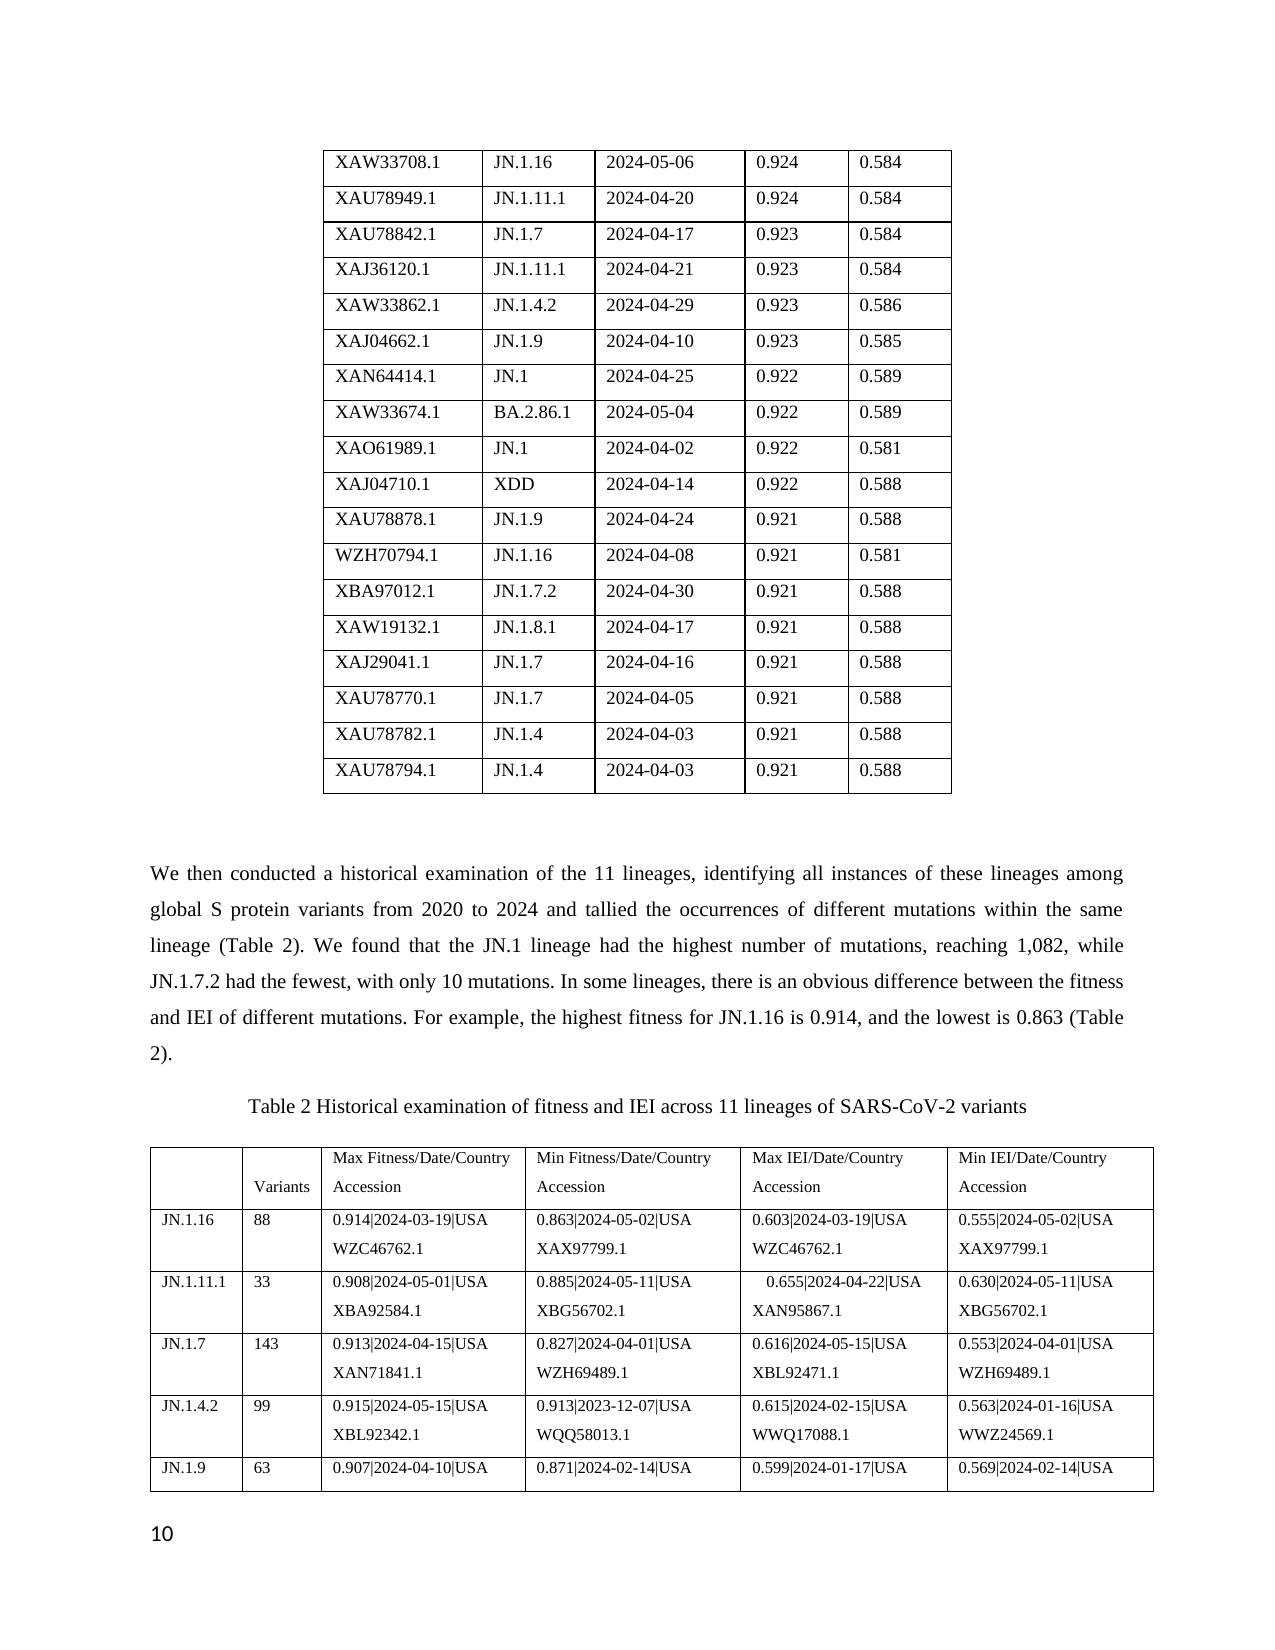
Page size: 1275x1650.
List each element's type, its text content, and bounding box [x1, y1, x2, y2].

table_cell XAW33708.1 [324, 151, 482, 186]
table_cell JN.1.11.1 [483, 258, 594, 293]
table_header Min Fitness/Date/Country Accession [526, 1148, 740, 1209]
table_cell 0.584 [849, 187, 951, 221]
text We then conducted a historical examination of the 11 lineages, identifying all instances of these lineages among global S protein variants from 2020 to 2024 and tallied the occurrences of different mutations within the same lineage (Table 2). We found that the JN.1 lineage had the highest number of mutations, reaching 1,082, while JN.1.7.2 had the fewest, with only 10 mutations. In some lineages, there is an obvious difference between the fitness and IEI of different mutations. For example, the highest fitness for JN.1.16 is 0.914, and the lowest is 0.863 (Table 2). [150, 861, 1125, 1065]
table_cell 0.921 [746, 723, 848, 757]
table_cell XAO61989.1 [324, 437, 482, 472]
table_cell 2024-04-30 [596, 580, 744, 614]
table_header Max Fitness/Date/Country Accession [322, 1148, 525, 1209]
table_cell 0.923 [746, 330, 848, 364]
table_cell XAU78770.1 [324, 687, 482, 722]
table_cell 0.588 [849, 759, 951, 793]
table_cell 0.921 [746, 651, 848, 686]
table_cell JN.1.16 [483, 544, 594, 579]
table_cell 0.908|2024-05-01|USA XBA92584.1 [322, 1272, 525, 1333]
table_cell JN.1.9 [151, 1458, 242, 1491]
table_cell 2024-04-08 [596, 544, 744, 579]
table_cell 2024-04-20 [596, 187, 744, 221]
table_cell 2024-04-14 [596, 473, 744, 507]
table_cell 0.584 [849, 223, 951, 257]
table_cell 2024-04-29 [596, 294, 744, 329]
table_cell 0.603|2024-03-19|USA WZC46762.1 [741, 1210, 947, 1271]
table_cell 0.923 [746, 294, 848, 329]
table_cell 0.589 [849, 365, 951, 400]
table_cell JN.1 [483, 365, 594, 400]
table_cell 0.585 [849, 330, 951, 364]
table_cell 0.924 [746, 151, 848, 186]
table_cell 0.863|2024-05-02|USA XAX97799.1 [526, 1210, 740, 1271]
table_cell JN.1.4.2 [151, 1396, 242, 1457]
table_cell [526, 1458, 740, 1491]
table_cell 0.921 [746, 580, 848, 614]
table_cell 99 [243, 1396, 321, 1457]
table_cell 0.588 [849, 580, 951, 614]
table_cell XAU78782.1 [324, 723, 482, 757]
table_cell 0.885|2024-05-11|USA XBG56702.1 [526, 1272, 740, 1333]
table_cell 0.923 [746, 258, 848, 293]
table_cell XAW19132.1 [324, 616, 482, 650]
table_cell JN.1.7 [483, 223, 594, 257]
table_cell JN.1.4 [483, 723, 594, 757]
table_cell XAN64414.1 [324, 365, 482, 400]
table_cell 0.921 [746, 544, 848, 579]
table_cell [948, 1458, 1153, 1491]
table_cell JN.1.9 [483, 508, 594, 543]
table_cell 2024-05-04 [596, 401, 744, 436]
table_header Min IEI/Date/Country Accession [948, 1148, 1153, 1209]
table_cell 0.921 [746, 759, 848, 793]
table_cell JN.1.4 [483, 759, 594, 793]
table_cell JN.1.11.1 [151, 1272, 242, 1333]
table_header Max IEI/Date/Country Accession [741, 1148, 947, 1209]
table_cell 0.589 [849, 401, 951, 436]
table_cell 0.588 [849, 473, 951, 507]
table_cell 143 [243, 1334, 321, 1395]
table_cell 0.555|2024-05-02|USA XAX97799.1 [948, 1210, 1153, 1271]
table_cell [322, 1458, 525, 1491]
table_cell JN.1.9 [483, 330, 594, 364]
table_cell 33 [243, 1272, 321, 1333]
table_cell XAW33674.1 [324, 401, 482, 436]
table_cell 2024-04-25 [596, 365, 744, 400]
table_cell 0.615|2024-02-15|USA WWQ17088.1 [741, 1396, 947, 1457]
table_cell 0.913|2023-12-07|USA WQQ58013.1 [526, 1396, 740, 1457]
table_cell XAJ36120.1 [324, 258, 482, 293]
table_cell 2024-04-03 [596, 723, 744, 757]
table_cell 2024-04-17 [596, 223, 744, 257]
table_cell WZH70794.1 [324, 544, 482, 579]
table_cell 0.588 [849, 687, 951, 722]
table_cell JN.1.11.1 [483, 187, 594, 221]
table_cell 63 [243, 1458, 321, 1491]
table_cell 2024-04-21 [596, 258, 744, 293]
table_cell XDD [483, 473, 594, 507]
table_cell XAW33862.1 [324, 294, 482, 329]
table_cell XAU78794.1 [324, 759, 482, 793]
table_cell 2024-04-24 [596, 508, 744, 543]
table_cell XAU78949.1 [324, 187, 482, 221]
text Table 2 Historical examination of fitness and IEI across 11 lineages of SARS-CoV-2 variants [150, 1094, 1125, 1118]
table_cell 0.586 [849, 294, 951, 329]
table_cell 0.922 [746, 437, 848, 472]
table_cell 0.921 [746, 508, 848, 543]
table_cell XBA97012.1 [324, 580, 482, 614]
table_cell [741, 1458, 947, 1491]
table_cell 0.584 [849, 258, 951, 293]
table_cell 2024-04-03 [596, 759, 744, 793]
table_cell 0.913|2024-04-15|USA XAN71841.1 [322, 1334, 525, 1395]
table_cell JN.1.16 [483, 151, 594, 186]
table_cell JN.1.4.2 [483, 294, 594, 329]
table_cell 2024-04-10 [596, 330, 744, 364]
table_cell 2024-04-17 [596, 616, 744, 650]
table_cell 0.922 [746, 473, 848, 507]
table_header Variants [243, 1148, 321, 1209]
table_cell XAJ29041.1 [324, 651, 482, 686]
table_cell 2024-04-02 [596, 437, 744, 472]
table_cell 0.915|2024-05-15|USA XBL92342.1 [322, 1396, 525, 1457]
table_cell JN.1.7 [483, 651, 594, 686]
table_cell 0.584 [849, 151, 951, 186]
table_cell 0.922 [746, 365, 848, 400]
table_cell 0.924 [746, 187, 848, 221]
table_cell 0.630|2024-05-11|USA XBG56702.1 [948, 1272, 1153, 1333]
table_cell 0.921 [746, 616, 848, 650]
table_cell 0.581 [849, 544, 951, 579]
table_cell 0.914|2024-03-19|USA WZC46762.1 [322, 1210, 525, 1271]
table_cell 0.588 [849, 508, 951, 543]
table_cell 88 [243, 1210, 321, 1271]
table_cell 0.553|2024-04-01|USA WZH69489.1 [948, 1334, 1153, 1395]
table_cell 0.588 [849, 616, 951, 650]
table_cell XAJ04710.1 [324, 473, 482, 507]
table_cell 0.921 [746, 687, 848, 722]
table_cell 0.655|2024-04-22|USA XAN95867.1 [741, 1272, 947, 1333]
table_cell 2024-04-05 [596, 687, 744, 722]
table_cell XAU78842.1 [324, 223, 482, 257]
table_cell 2024-04-16 [596, 651, 744, 686]
table_cell 0.588 [849, 723, 951, 757]
table_cell JN.1.7 [483, 687, 594, 722]
table_cell 0.923 [746, 223, 848, 257]
table_cell JN.1.8.1 [483, 616, 594, 650]
table_cell JN.1 [483, 437, 594, 472]
table_cell 0.563|2024-01-16|USA WWZ24569.1 [948, 1396, 1153, 1457]
table_cell XAU78878.1 [324, 508, 482, 543]
table_cell XAJ04662.1 [324, 330, 482, 364]
table_cell 0.827|2024-04-01|USA WZH69489.1 [526, 1334, 740, 1395]
table_cell 0.922 [746, 401, 848, 436]
table_cell BA.2.86.1 [483, 401, 594, 436]
table_cell 2024-05-06 [596, 151, 744, 186]
table_cell 0.581 [849, 437, 951, 472]
table_cell JN.1.16 [151, 1210, 242, 1271]
table_cell 0.588 [849, 651, 951, 686]
table_header [151, 1148, 242, 1209]
table_cell 0.616|2024-05-15|USA XBL92471.1 [741, 1334, 947, 1395]
table_cell JN.1.7.2 [483, 580, 594, 614]
table_cell JN.1.7 [151, 1334, 242, 1395]
